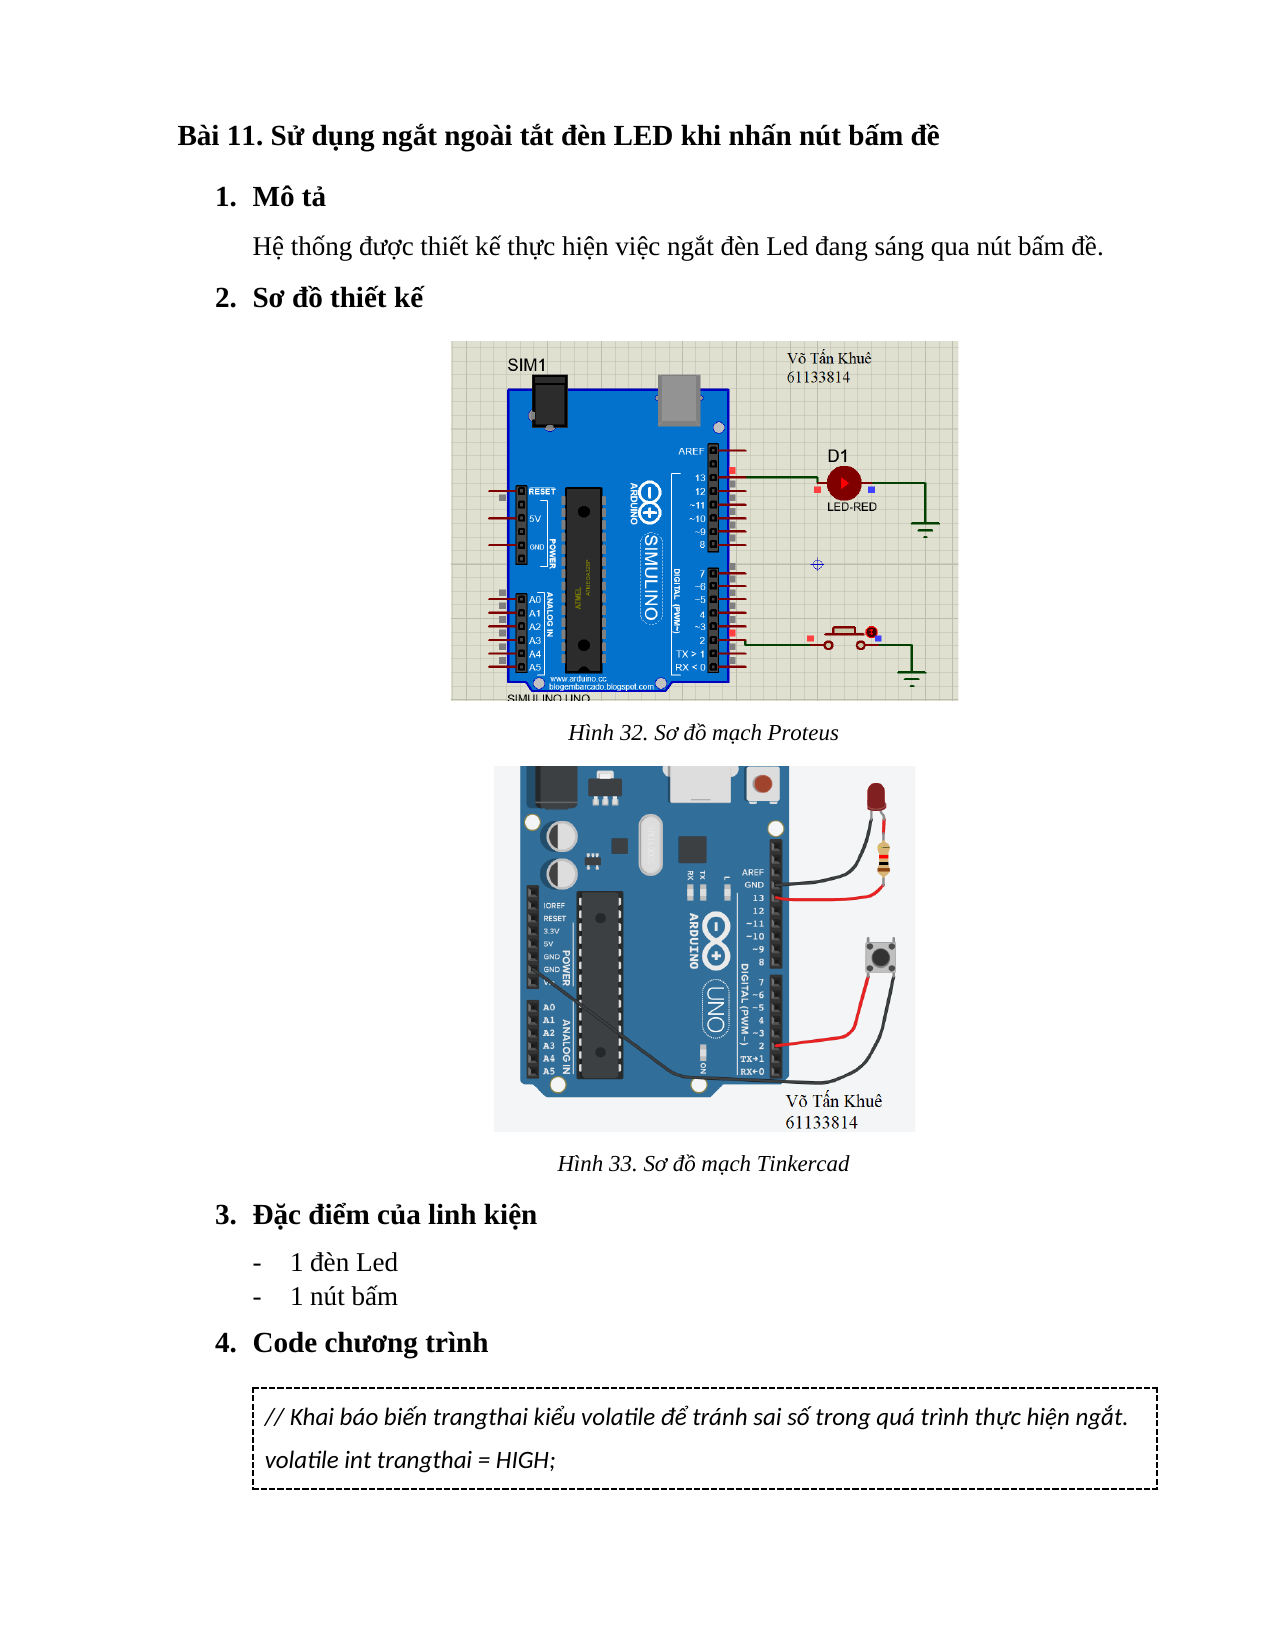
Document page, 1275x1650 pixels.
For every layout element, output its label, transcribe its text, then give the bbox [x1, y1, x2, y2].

text 1 đèn Led [252, 1246, 1157, 1277]
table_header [253, 1387, 1157, 1487]
subtitle Sơ đồ thiết kế [215, 280, 1157, 313]
text Hệ thống được thiết kế thực hiện việc ngắt đèn Led đang sáng qua nút bấm đề. [252, 229, 1157, 261]
picture [450, 341, 959, 701]
text Hình 33. Sơ đồ mạch Tinkercad [177, 1150, 1157, 1177]
text 1 nút bấm [252, 1279, 1157, 1311]
subtitle Đặc điểm của linh kiện [215, 1197, 1157, 1231]
picture [493, 766, 916, 1132]
subtitle Code chương trình [215, 1326, 1157, 1359]
text Hình 32. Sơ đồ mạch Proteus [177, 719, 1157, 746]
subtitle Mô tả [215, 179, 1157, 213]
subtitle Bài 11. Sử dụng ngắt ngoài tắt đèn LED khi nhấn nút bấm đề [177, 118, 1157, 152]
